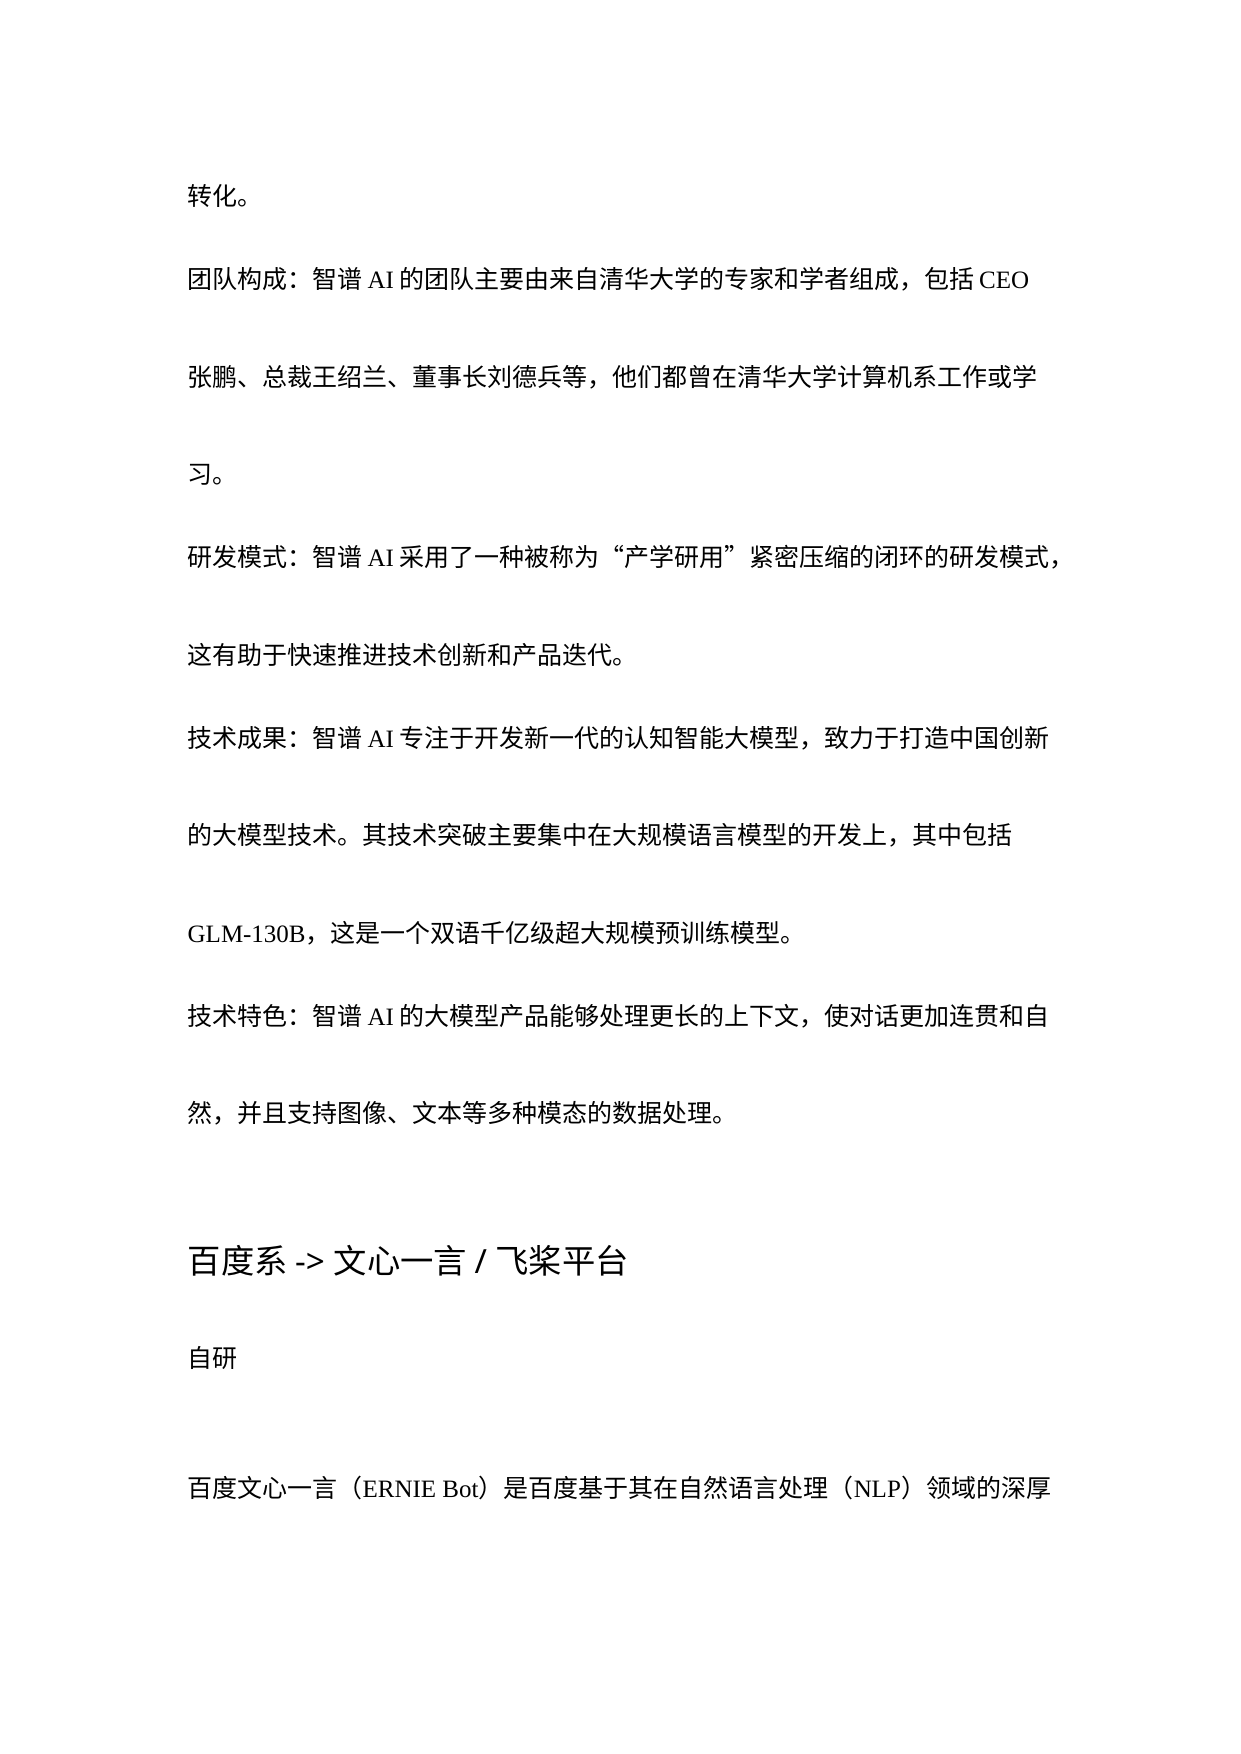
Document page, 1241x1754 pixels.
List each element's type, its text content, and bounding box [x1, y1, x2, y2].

text 研发模式：智谱AI采用了一种被称为“产学研用”紧密压缩的闭环的研发模式，这有助于快速推进技术创新和产品迭代。 [187, 523, 1053, 686]
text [187, 162, 1053, 227]
text 团队构成：智谱AI的团队主要由来自清华大学的专家和学者组成，包括CEO张鹏、总裁王绍兰、董事长刘德兵等，他们都曾在清华大学计算机系工作或学习。 [187, 245, 1053, 505]
text 技术特色：智谱AI的大模型产品能够处理更长的上下文，使对话更加连贯和自然，并且支持图像、文本等多种模态的数据处理。 [187, 982, 1053, 1144]
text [187, 1454, 1053, 1519]
text 技术成果：智谱AI专注于开发新一代的认知智能大模型，致力于打造中国创新的大模型技术。其技术突破主要集中在大规模语言模型的开发上，其中包括GLM-130B，这是一个双语千亿级超大规模预训练模型。 [187, 704, 1053, 964]
subtitle 百度系 -> 文心一言 / 飞桨平台 [187, 1226, 1053, 1291]
text 自研 [187, 1324, 1053, 1389]
